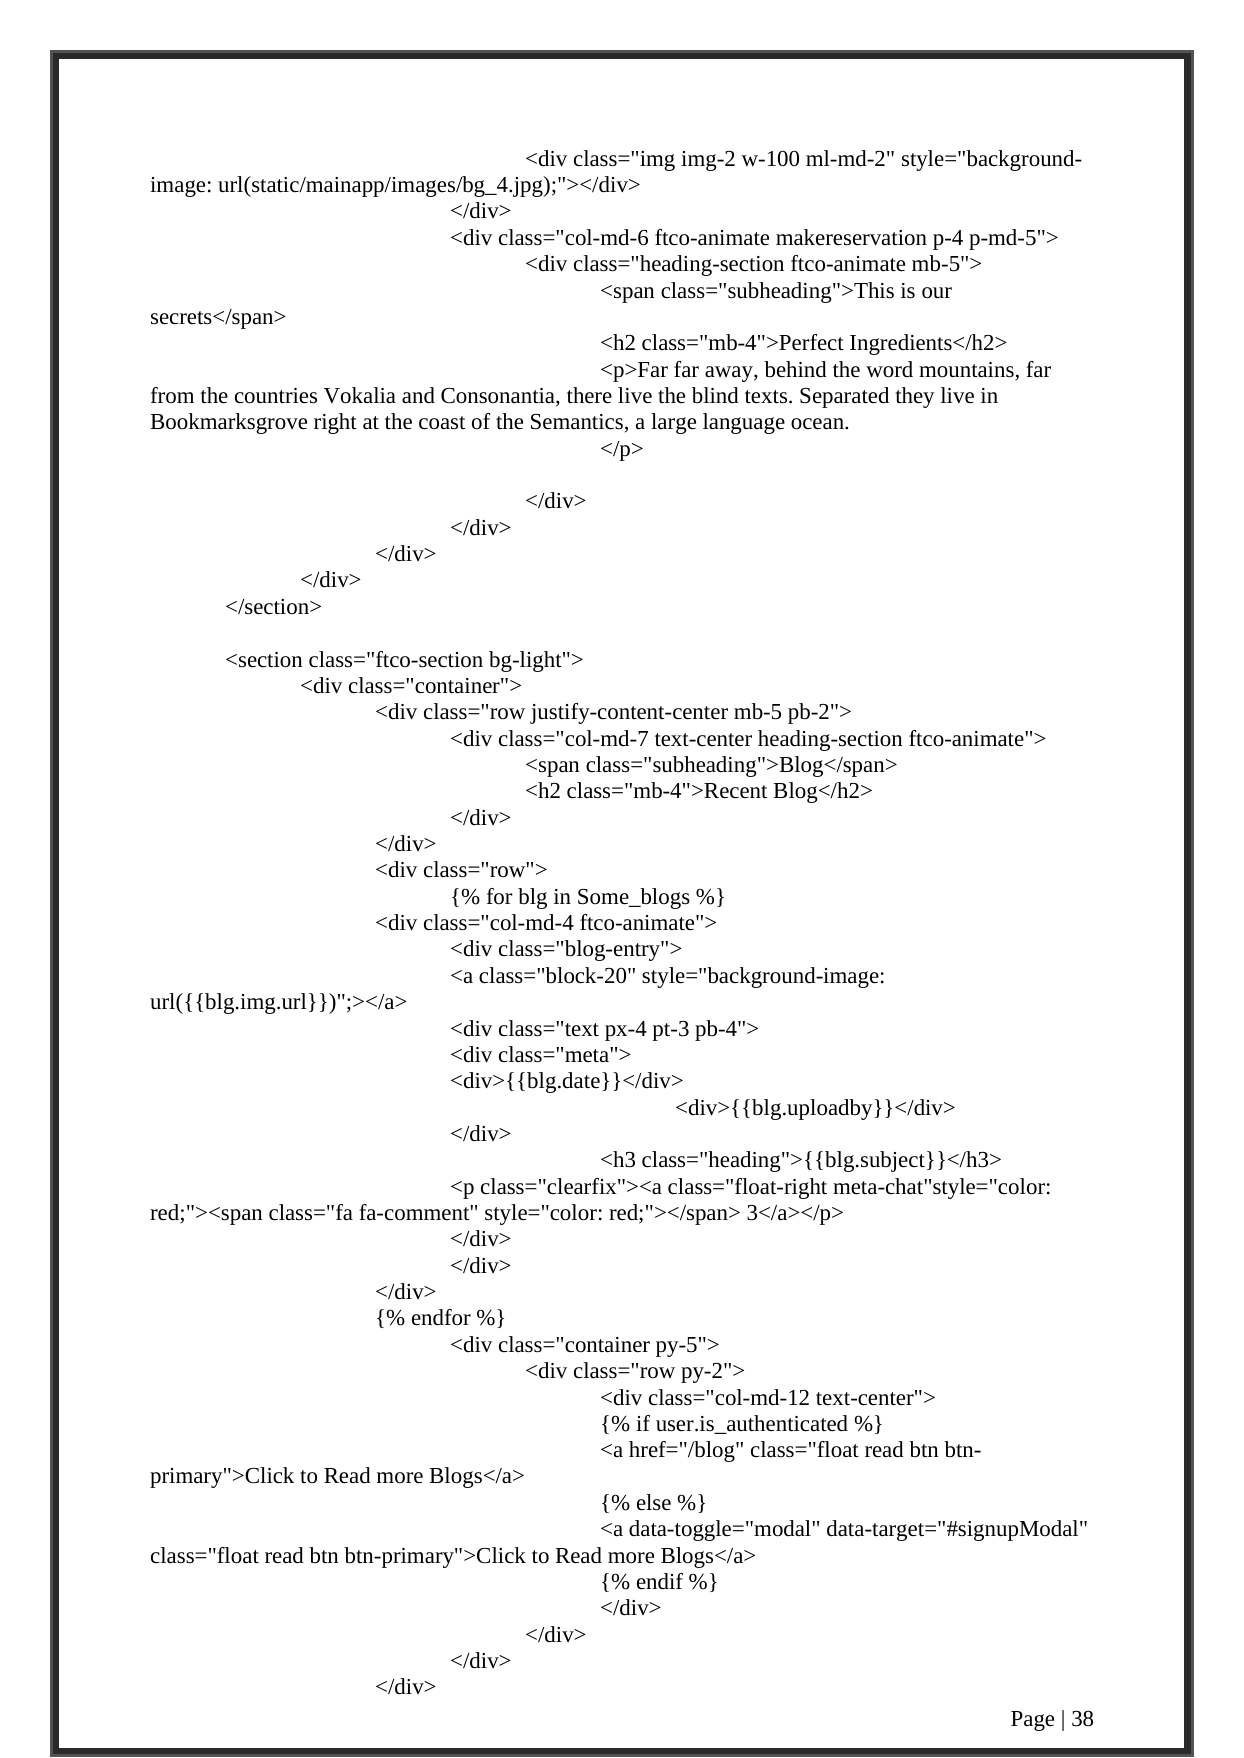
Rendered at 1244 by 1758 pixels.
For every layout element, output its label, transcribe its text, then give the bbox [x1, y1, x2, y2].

text <span class="subheading">This is our secrets</span> [150, 277, 1094, 329]
text <div class="text px-4 pt-3 pb-4"> [150, 1014, 1094, 1041]
text <span class="subheading">Blog</span> [150, 751, 1094, 777]
text <div class="row"> [150, 856, 1094, 883]
text <p class="clearfix"><a class="float-right meta-chat"style="color: red;"><span class="fa fa-comment" style="color: red;"></span> 3</a></p> [150, 1173, 1094, 1225]
text </p> [150, 435, 1094, 461]
text </div> [150, 1120, 1094, 1146]
text </div> [150, 1594, 1094, 1621]
text </section> [150, 593, 1094, 619]
text </div> [150, 1278, 1094, 1304]
text </div> [150, 198, 1094, 224]
text </div> [150, 804, 1094, 830]
text </div> [150, 1647, 1094, 1673]
text </div> [150, 1252, 1094, 1278]
text <div class="row justify-content-center mb-5 pb-2"> [150, 698, 1094, 725]
text <div class="container py-5"> [150, 1331, 1094, 1357]
text <h2 class="mb-4">Recent Blog</h2> [150, 777, 1094, 804]
text {% endfor %} [150, 1304, 1094, 1331]
text </div> [150, 487, 1094, 514]
text </div> [150, 1225, 1094, 1252]
text <div class="col-md-6 ftco-animate makereservation p-4 p-md-5"> [150, 224, 1094, 250]
text <div class="col-md-4 ftco-animate"> [150, 909, 1094, 936]
text <div class="blog-entry"> [150, 936, 1094, 962]
text <div class="col-md-12 text-center"> [150, 1383, 1094, 1410]
text <a href="/blog" class="float read btn btn-primary">Click to Read more Blogs</a> [150, 1436, 1094, 1489]
text {% if user.is_authenticated %} [150, 1410, 1094, 1436]
text </div> [150, 514, 1094, 540]
text <p>Far far away, behind the word mountains, far from the countries Vokalia and Consonantia, there live the blind texts. Separated they live in Bookmarksgrove right at the coast of the Semantics, a large language ocean. [150, 356, 1094, 435]
text <h2 class="mb-4">Perfect Ingredients</h2> [150, 329, 1094, 356]
text <div>{{blg.date}}</div> [150, 1067, 1094, 1094]
text </div> [150, 540, 1094, 567]
text <div class="row py-2"> [150, 1357, 1094, 1383]
text <div class="container"> [150, 672, 1094, 698]
text {% else %} [150, 1489, 1094, 1515]
text {% for blg in Some_blogs %} [150, 883, 1094, 909]
text <a data-toggle="modal" data-target="#signupModal" class="float read btn btn-primary">Click to Read more Blogs</a> [150, 1515, 1094, 1568]
text {% endif %} [150, 1568, 1094, 1594]
text <div>{{blg.uploadby}}</div> [150, 1094, 1094, 1120]
text <div class="meta"> [150, 1041, 1094, 1067]
text <div class="img img-2 w-100 ml-md-2" style="background-image: url(static/mainapp/images/bg_4.jpg);"></div> [150, 145, 1094, 198]
text </div> [150, 1673, 1094, 1700]
text <a class="block-20" style="background-image: url({{blg.img.url}})";></a> [150, 962, 1094, 1014]
text <div class="col-md-7 text-center heading-section ftco-animate"> [150, 725, 1094, 751]
text </div> [150, 1621, 1094, 1647]
text <section class="ftco-section bg-light"> [150, 646, 1094, 672]
text </div> [150, 830, 1094, 856]
text <div class="heading-section ftco-animate mb-5"> [150, 250, 1094, 277]
text <h3 class="heading">{{blg.subject}}</h3> [150, 1146, 1094, 1173]
text </div> [150, 567, 1094, 593]
